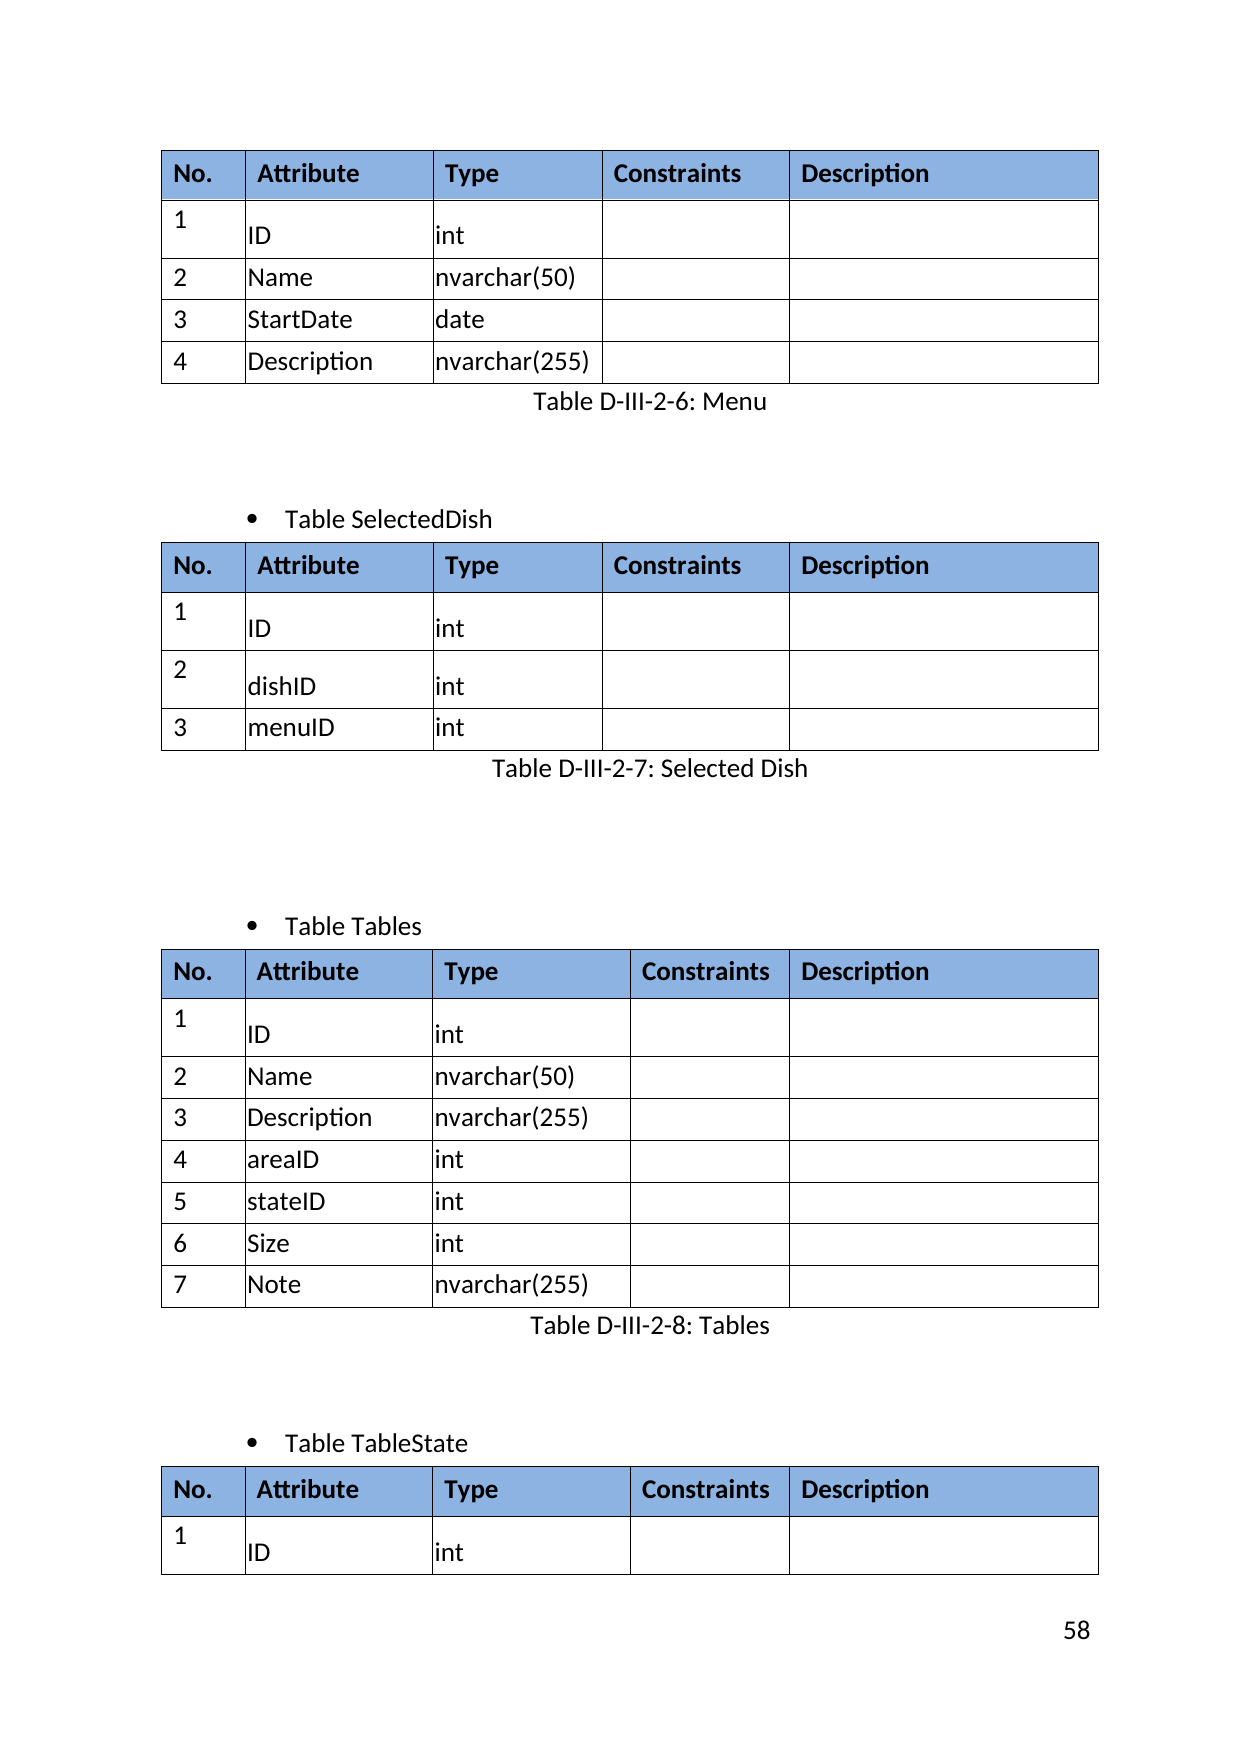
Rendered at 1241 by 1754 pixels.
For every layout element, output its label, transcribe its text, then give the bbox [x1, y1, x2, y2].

table_cell [790, 1266, 1098, 1307]
table_cell [790, 300, 1098, 341]
table_cell [790, 201, 1098, 258]
table_header No. [162, 151, 245, 199]
table_header Description [790, 1467, 1098, 1516]
table_cell int [433, 1517, 630, 1574]
table_cell [790, 1183, 1098, 1223]
table_cell StartDate [246, 300, 433, 341]
table_cell [790, 709, 1098, 750]
table_cell int [434, 709, 602, 750]
table_cell [631, 1141, 789, 1182]
table_header Description [790, 543, 1098, 592]
table_cell 2 [162, 1057, 245, 1098]
table_header Attribute [246, 1467, 432, 1516]
table_cell nvarchar(50) [433, 1057, 630, 1098]
text Table D-III-2-6: Menu [150, 384, 1090, 417]
table_cell int [434, 651, 602, 708]
table_header Type [434, 543, 602, 592]
table_header Description [790, 151, 1098, 199]
table_cell 3 [162, 300, 245, 341]
table_cell [790, 651, 1098, 708]
table_header Constraints [603, 543, 789, 592]
table_header Type [433, 950, 630, 998]
table_cell [790, 593, 1098, 650]
table_cell ID [246, 1517, 432, 1574]
table_cell 1 [162, 999, 245, 1056]
table_header Type [434, 151, 602, 199]
table_cell menuID [246, 709, 433, 750]
text Table D-III-2-7: Selected Dish [150, 751, 1090, 784]
table_cell int [433, 1141, 630, 1182]
table_cell Size [246, 1224, 432, 1265]
table_cell [790, 999, 1098, 1056]
table_cell [603, 651, 789, 708]
table_header Constraints [631, 1467, 789, 1516]
table_header Description [790, 950, 1098, 998]
table_header Constraints [603, 151, 789, 199]
table_cell 2 [162, 259, 245, 299]
table_cell [790, 1517, 1098, 1574]
table_cell Description [246, 342, 433, 383]
table_cell 2 [162, 651, 245, 708]
list Table TableState [247, 1427, 1090, 1460]
table_cell Name [246, 259, 433, 299]
table_cell [790, 259, 1098, 299]
table_cell 7 [162, 1266, 245, 1307]
table_cell nvarchar(255) [433, 1266, 630, 1307]
table_cell [790, 342, 1098, 383]
table_cell 3 [162, 709, 245, 750]
table_cell [603, 709, 789, 750]
table_cell [603, 259, 789, 299]
table_cell dishID [246, 651, 433, 708]
table_cell [790, 1141, 1098, 1182]
table_cell nvarchar(255) [434, 342, 602, 383]
table_cell ID [246, 593, 433, 650]
table_cell [631, 1183, 789, 1223]
table_cell [603, 201, 789, 258]
table_cell ID [246, 201, 433, 258]
table_cell [603, 593, 789, 650]
table_cell int [433, 999, 630, 1056]
table_cell int [434, 201, 602, 258]
table_cell Description [246, 1099, 432, 1140]
table_cell 4 [162, 1141, 245, 1182]
table_cell int [434, 593, 602, 650]
table_cell [790, 1057, 1098, 1098]
table_cell 5 [162, 1183, 245, 1223]
table_cell ID [246, 999, 432, 1056]
table_cell date [434, 300, 602, 341]
table_cell nvarchar(50) [434, 259, 602, 299]
table_cell [631, 1224, 789, 1265]
table_cell [631, 1099, 789, 1140]
table_cell [603, 300, 789, 341]
table_cell nvarchar(255) [433, 1099, 630, 1140]
table_cell [790, 1099, 1098, 1140]
table_cell [631, 999, 789, 1056]
table_cell int [433, 1224, 630, 1265]
table_cell int [433, 1183, 630, 1223]
table_header Type [433, 1467, 630, 1516]
table_cell [631, 1266, 789, 1307]
table_cell 1 [162, 1517, 245, 1574]
table_cell Note [246, 1266, 432, 1307]
table_header Attribute [246, 950, 432, 998]
table_cell [631, 1517, 789, 1574]
table_header Constraints [631, 950, 789, 998]
list Table SelectedDish [247, 503, 1090, 536]
table_cell 6 [162, 1224, 245, 1265]
table_cell [603, 342, 789, 383]
table_header Attribute [246, 151, 433, 199]
table_header No. [162, 543, 245, 592]
table_cell stateID [246, 1183, 432, 1223]
text Table D-III-2-8: Tables [150, 1308, 1090, 1341]
table_cell 4 [162, 342, 245, 383]
table_cell 3 [162, 1099, 245, 1140]
table_cell Name [246, 1057, 432, 1098]
table_cell 1 [162, 201, 245, 258]
table_header Attribute [246, 543, 433, 592]
table_cell 1 [162, 593, 245, 650]
table_cell [631, 1057, 789, 1098]
list Table Tables [247, 909, 1090, 942]
table_cell areaID [246, 1141, 432, 1182]
table_cell [790, 1224, 1098, 1265]
table_header No. [162, 950, 245, 998]
table_header No. [162, 1467, 245, 1516]
